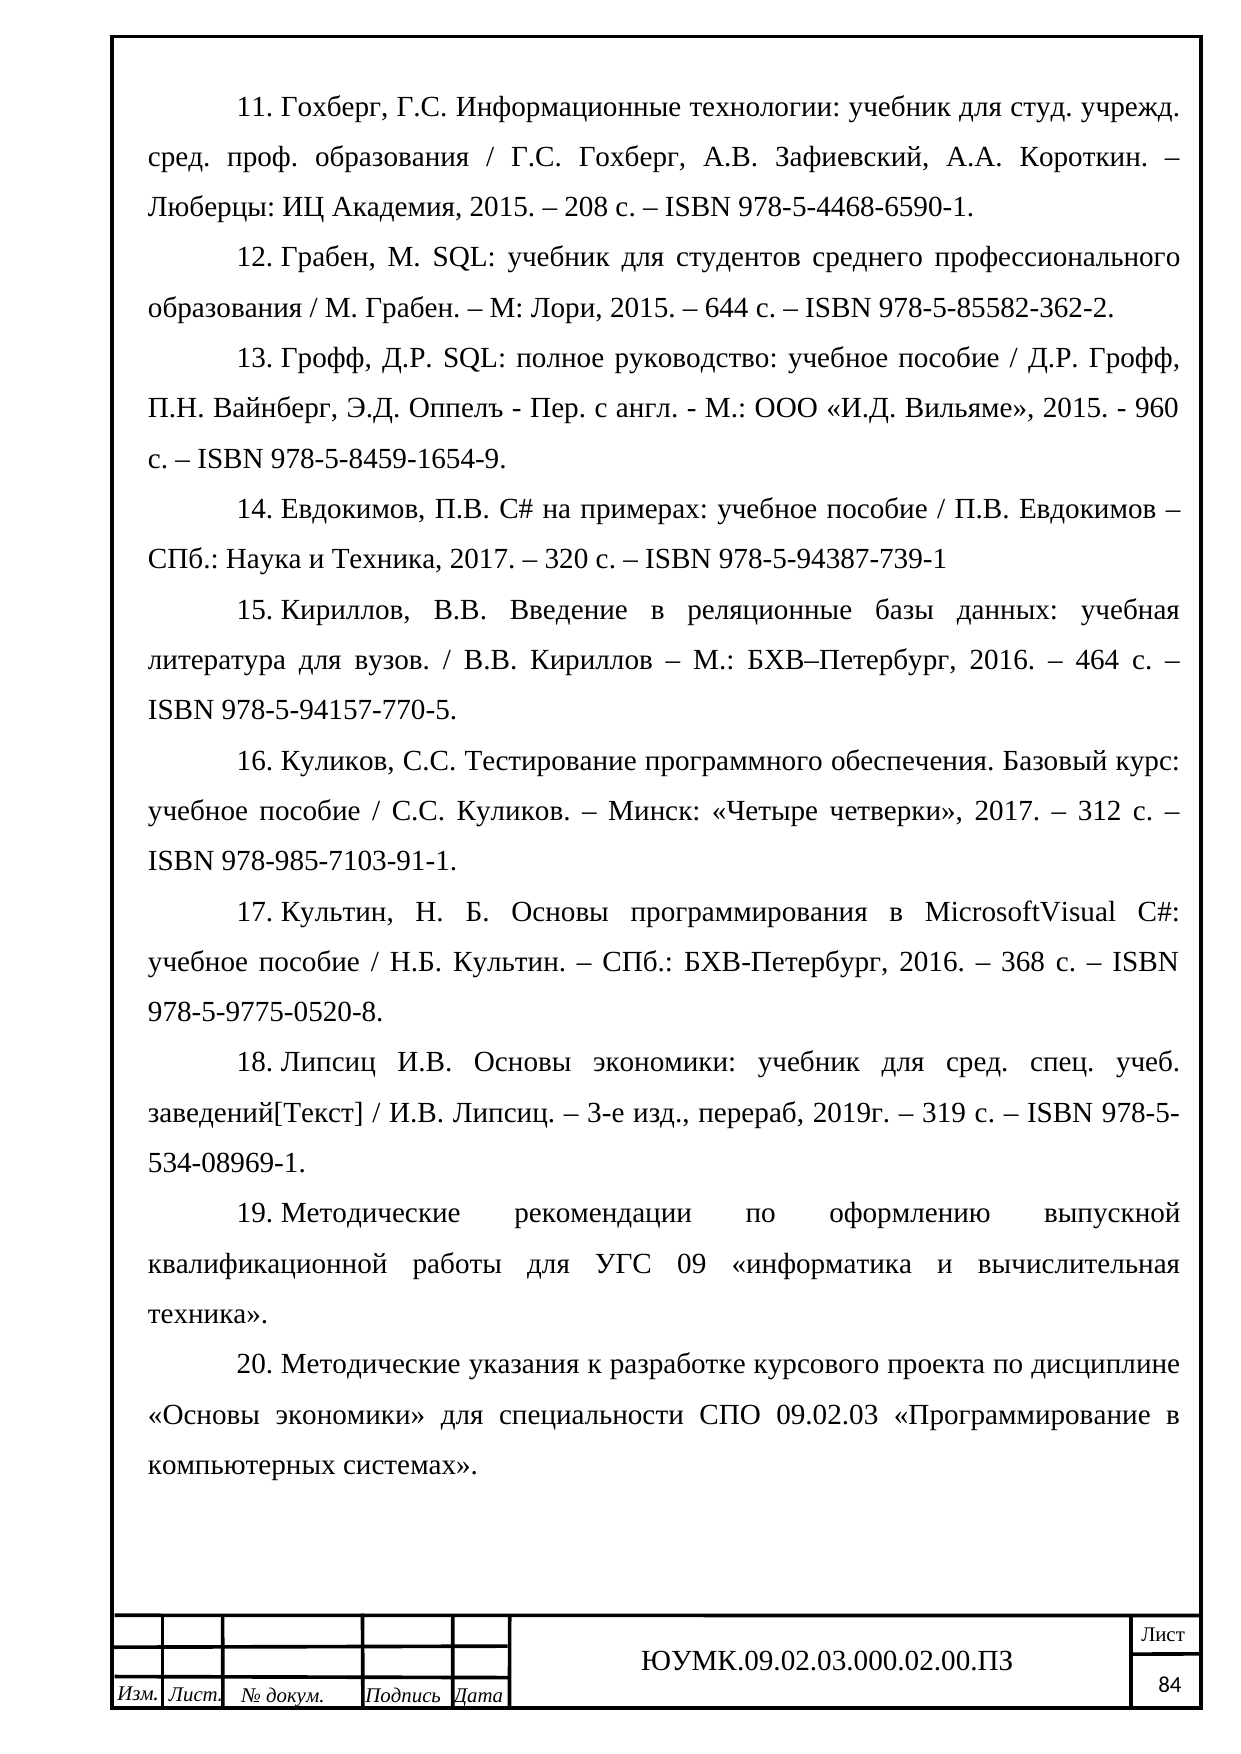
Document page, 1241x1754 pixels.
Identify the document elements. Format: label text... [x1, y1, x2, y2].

list Кириллов, В.В. Введение в реляционные базы данных: учебная литература для вузов. / В.В. Кириллов – М.: БХВ–Петербург, 2016. – 464 с. – ISBN 978-5-94157-770-5. [148, 592, 1181, 726]
list Методические рекомендации по оформлению выпускной квалификационной работы для УГС 09 «информатика и вычислительная техника». [148, 1196, 1181, 1330]
list Грабен, М. SQL: учебник для студентов среднего профессионального образования / М. Грабен. – М: Лори, 2015. – 644 с. – ISBN 978-5-85582-362-2. [148, 239, 1181, 323]
list Грофф, Д.Р. SQL: полное руководство: учебное пособие / Д.Р. Грофф, П.Н. Вайнберг, Э.Д. Оппелъ - Пер. с англ. - М.: ООО «И.Д. Вильяме», 2015. - 960 с. – ISBN 978-5-8459-1654-9. [148, 340, 1181, 474]
list Евдокимов, П.В. С# на примерах: учебное пособие / П.В. Евдокимов – СПб.: Наука и Техника, 2017. – 320 с. – ISBN 978-5-94387-739-1 [148, 491, 1181, 575]
list Липсиц И.В. Основы экономики: учебник для сред. спец. учеб. заведений[Текст] / И.В. Липсиц. – 3-е изд., перераб, 2019г. – 319 с. – ISBN 978-5-534-08969-1. [148, 1044, 1181, 1179]
list Гохберг, Г.С. Информационные технологии: учебник для студ. учрежд. сред. проф. образования / Г.С. Гохберг, А.В. Зафиевский, А.А. Короткин. – Люберцы: ИЦ Академия, 2015. – 208 c. – ISBN 978-5-4468-6590-1. [148, 89, 1181, 223]
list Куликов, С.С. Тестирование программного обеспечения. Базовый курс: учебное пособие / С.С. Куликов. – Минск: «Четыре четверки», 2017. – 312 с. – ISBN 978-985-7103-91-1. [148, 743, 1181, 877]
list Методические указания к разработке курсового проекта по дисциплине «Основы экономики» для специальности СПО 09.02.03 «Программирование в компьютерных системах». [148, 1346, 1181, 1481]
list Культин, Н. Б. Основы программирования в MicrosoftVisual C#: учебное пособие / Н.Б. Культин. – СПб.: БХВ-Петербург, 2016. – 368 с. – ISBN 978-5-9775-0520-8. [148, 894, 1181, 1028]
